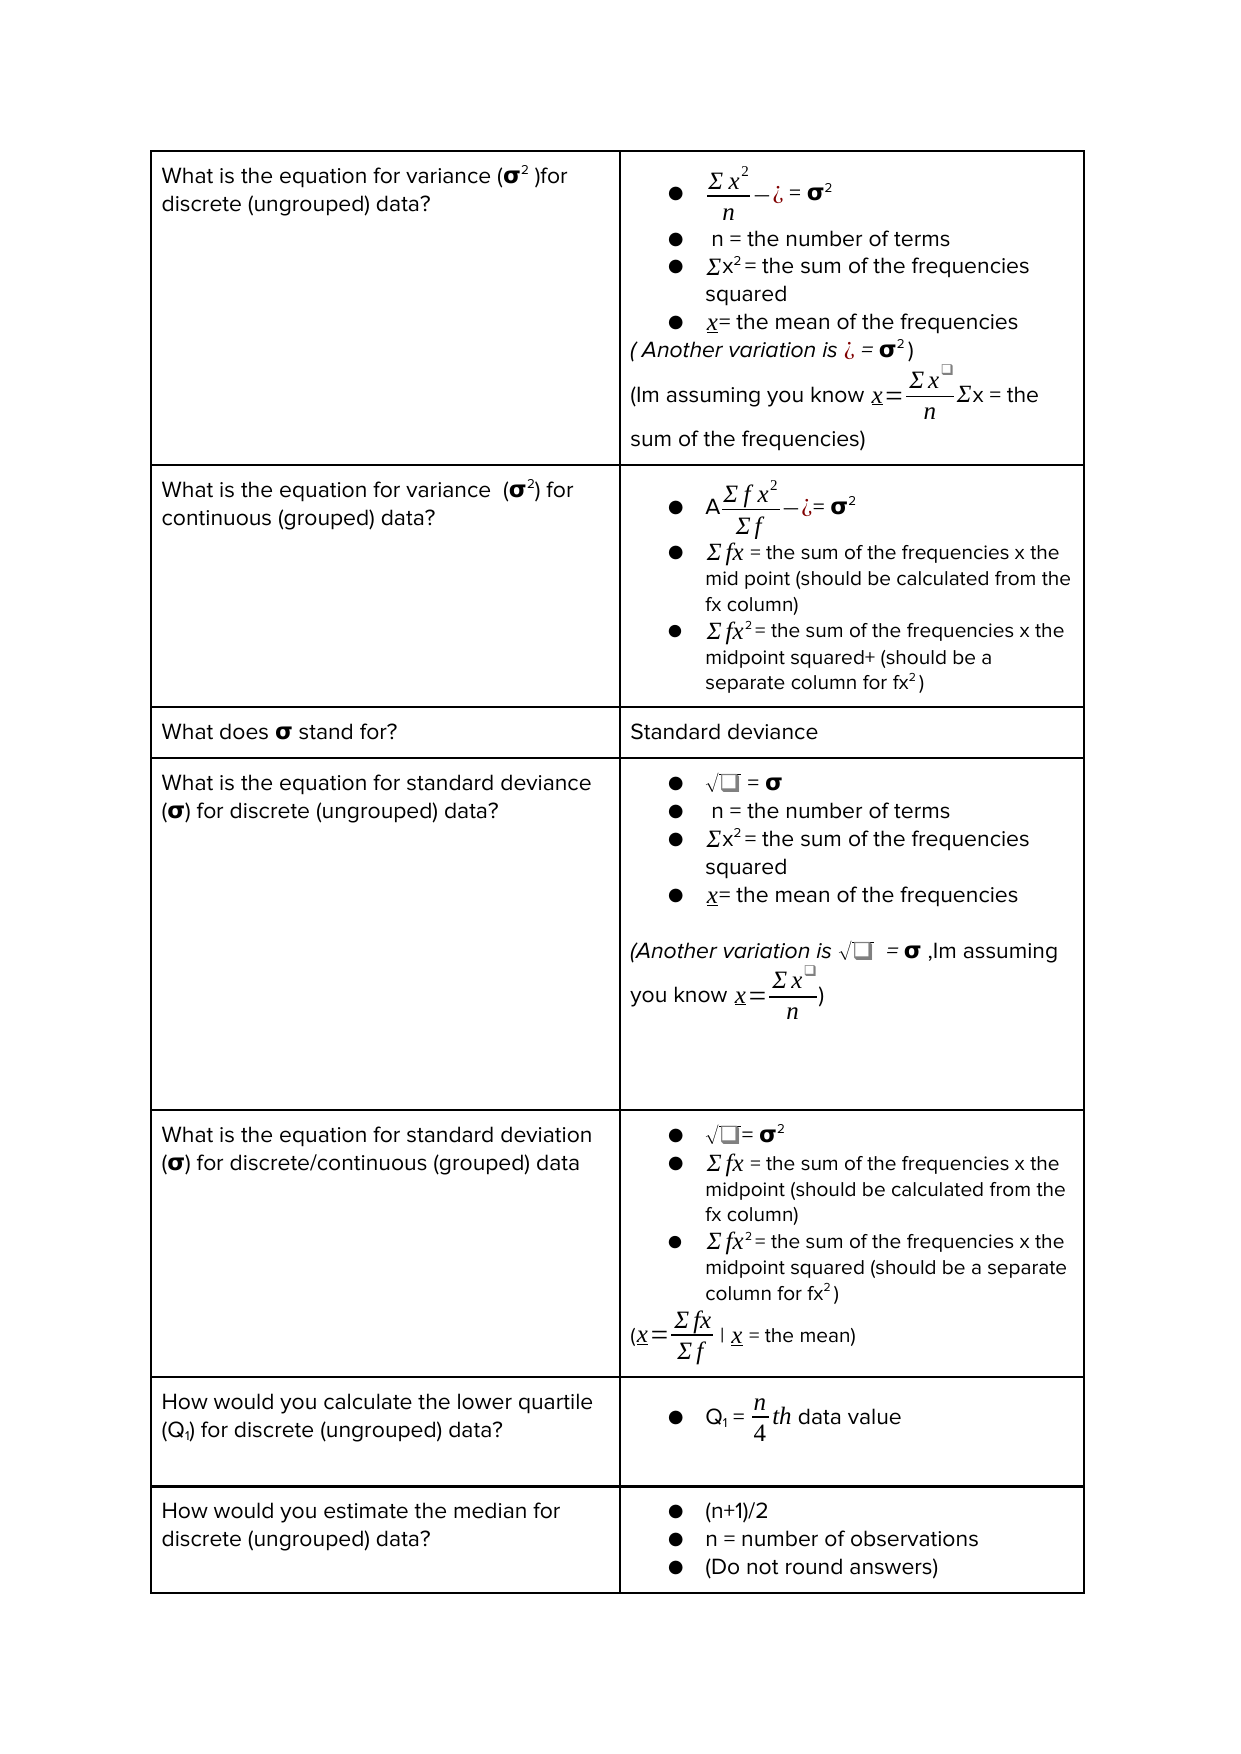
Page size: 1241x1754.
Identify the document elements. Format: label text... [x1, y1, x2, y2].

table_cell = 𝞂 n = the number of terms x2 = the sum of the frequencies squared = the mean of the frequencies (Another variation is = 𝞂 ,Im assuming you know ) [621, 759, 1083, 1109]
table_cell What is the equation for standard deviation (𝞂) for discrete/continuous (grouped) data [152, 1111, 619, 1376]
table_cell = 𝞂2 = the sum of the frequencies x the midpoint (should be calculated from the fx column) 2 = the sum of the frequencies x the midpoint squared (should be a separate column for fx2 ) ( | = the mean) [621, 1111, 1083, 1376]
table_cell How would you estimate the median for discrete (ungrouped) data? [152, 1488, 619, 1592]
table_cell What does 𝞂 stand for? [152, 708, 619, 757]
table_cell What is the equation for variance (𝞂2 )for discrete (ungrouped) data? [152, 152, 619, 464]
table_cell Q1 = data value [621, 1378, 1083, 1485]
table_cell A= 𝞂2 = the sum of the frequencies x the mid point (should be calculated from the fx column) 2 = the sum of the frequencies x the midpoint squared+ (should be a separate column for fx2 ) [621, 466, 1083, 706]
table_cell (n+1)/2 n = number of observations (Do not round answers) [621, 1488, 1083, 1592]
table_cell Standard deviance [621, 708, 1083, 757]
table_cell = 𝞂2 n = the number of terms x2 = the sum of the frequencies squared = the mean of the frequencies ( Another variation is = 𝞂2 ) (Im assuming you know x = the sum of the frequencies) [621, 152, 1083, 464]
table_cell What is the equation for variance (𝞂2) for continuous (grouped) data? [152, 466, 619, 706]
table_cell What is the equation for standard deviance (𝞂) for discrete (ungrouped) data? [152, 759, 619, 1109]
table_cell How would you calculate the lower quartile (Q1) for discrete (ungrouped) data? [152, 1378, 619, 1485]
